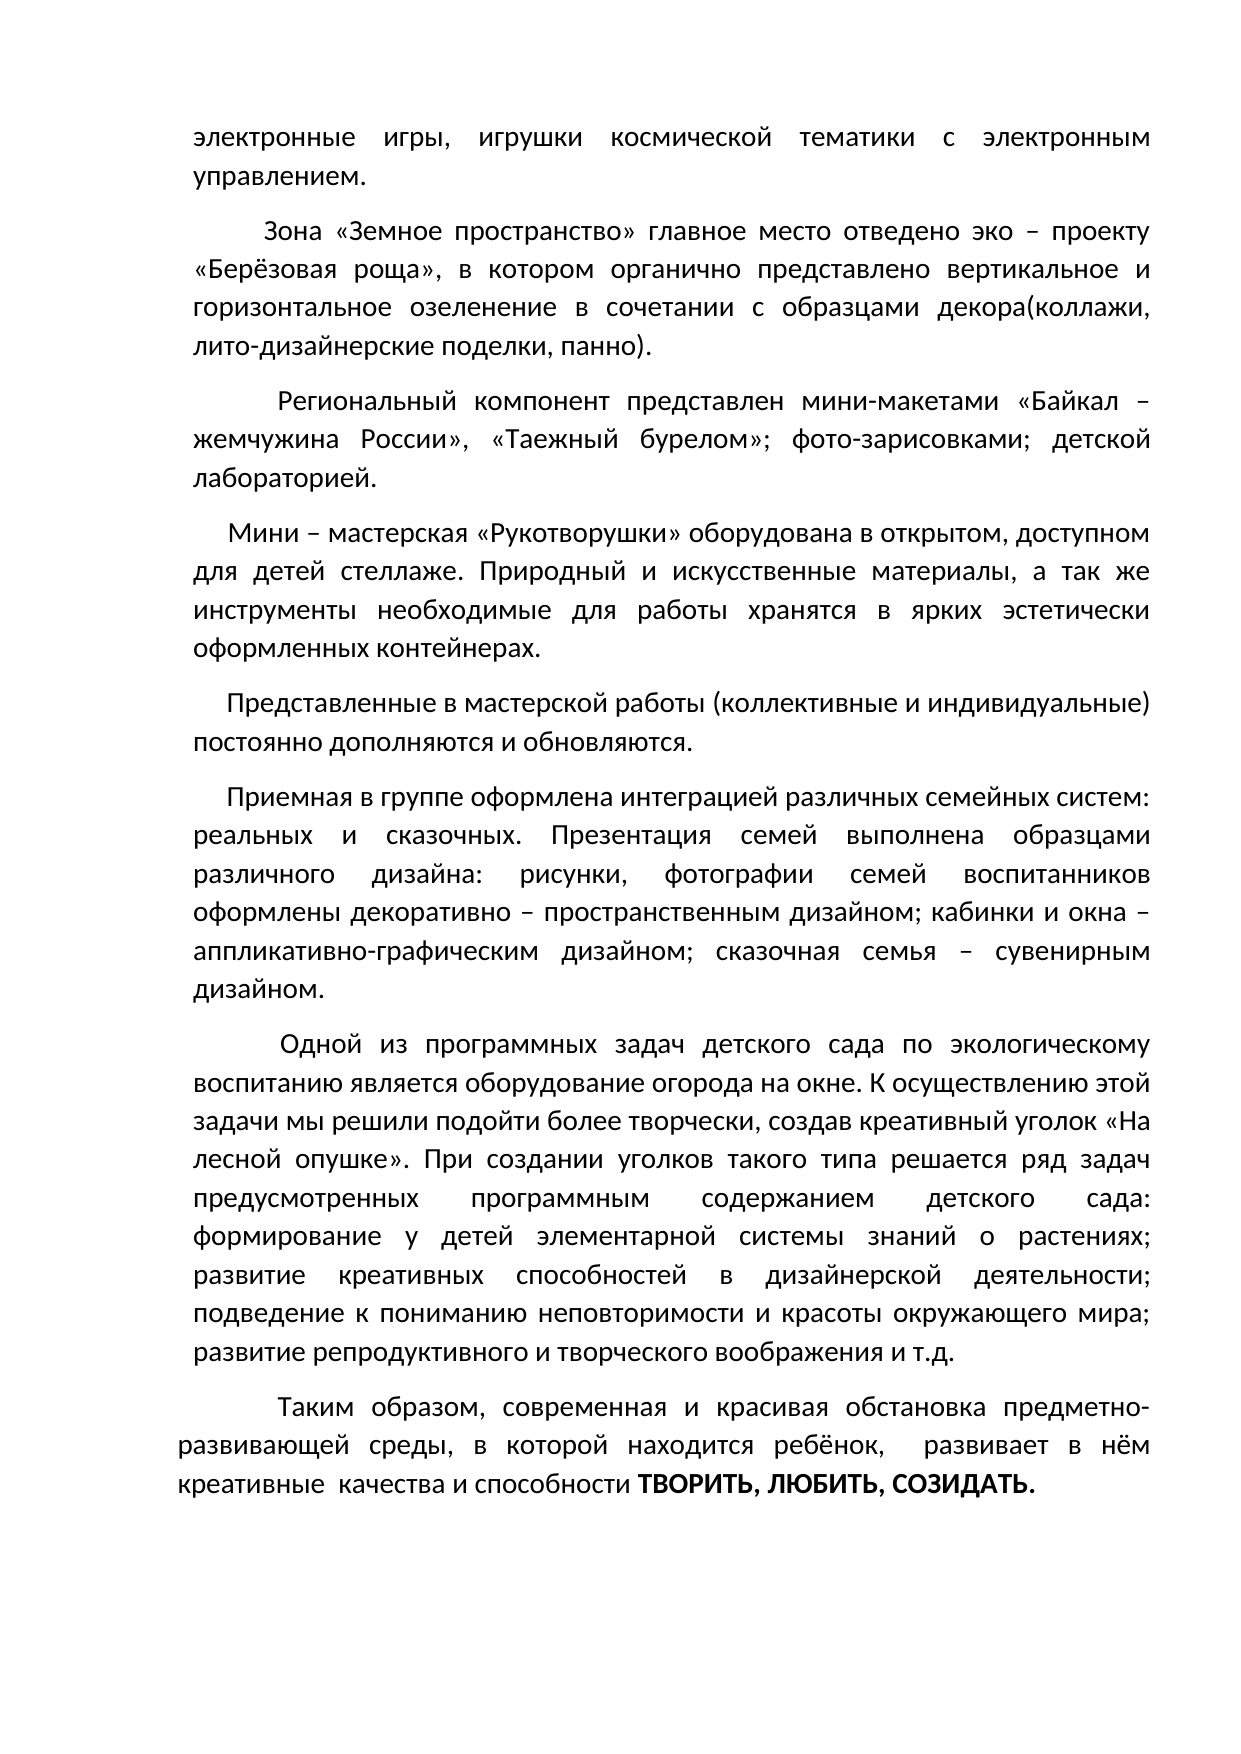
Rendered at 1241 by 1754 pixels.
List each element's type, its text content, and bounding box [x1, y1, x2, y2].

text Приемная в группе оформлена интеграцией различных семейных систем: реальных и сказочных. Презентация семей выполнена образцами различного дизайна: рисунки, фотографии семей воспитанников оформлены декоративно – пространственным дизайном; кабинки и окна – аппликативно-графическим дизайном; сказочная семья – сувенирным дизайном. [193, 778, 1152, 1006]
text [193, 118, 1152, 192]
text Таким образом, современная и красивая обстановка предметно-развивающей среды, в которой находится ребёнок, развивает в нём креативные качества и способности ТВОРИТЬ, ЛЮБИТЬ, СОЗИДАТЬ. [177, 1388, 1152, 1500]
text Мини – мастерская «Рукотворушки» оборудована в открытом, доступном для детей стеллаже. Природный и искусственные материалы, а так же инструменты необходимые для работы хранятся в ярких эстетически оформленных контейнерах. [193, 514, 1152, 665]
text Региональный компонент представлен мини-макетами «Байкал – жемчужина России», «Таежный бурелом»; фото-зарисовками; детской лабораторией. [193, 382, 1152, 494]
text Зона «Земное пространство» главное место отведено эко – проекту «Берёзовая роща», в котором органично представлено вертикальное и горизонтальное озеленение в сочетании с образцами декора(коллажи, лито-дизайнерские поделки, панно). [193, 212, 1152, 363]
text Одной из программных задач детского сада по экологическому воспитанию является оборудование огорода на окне. К осуществлению этой задачи мы решили подойти более творчески, создав креативный уголок «На лесной опушке». При создании уголков такого типа решается ряд задач предусмотренных программным содержанием детского сада: формирование у детей элементарной системы знаний о растениях; развитие креативных способностей в дизайнерской деятельности; подведение к пониманию неповторимости и красоты окружающего мира; развитие репродуктивного и творческого воображения и т.д. [193, 1025, 1152, 1368]
text Представленные в мастерской работы (коллективные и индивидуальные) постоянно дополняются и обновляются. [193, 684, 1152, 758]
